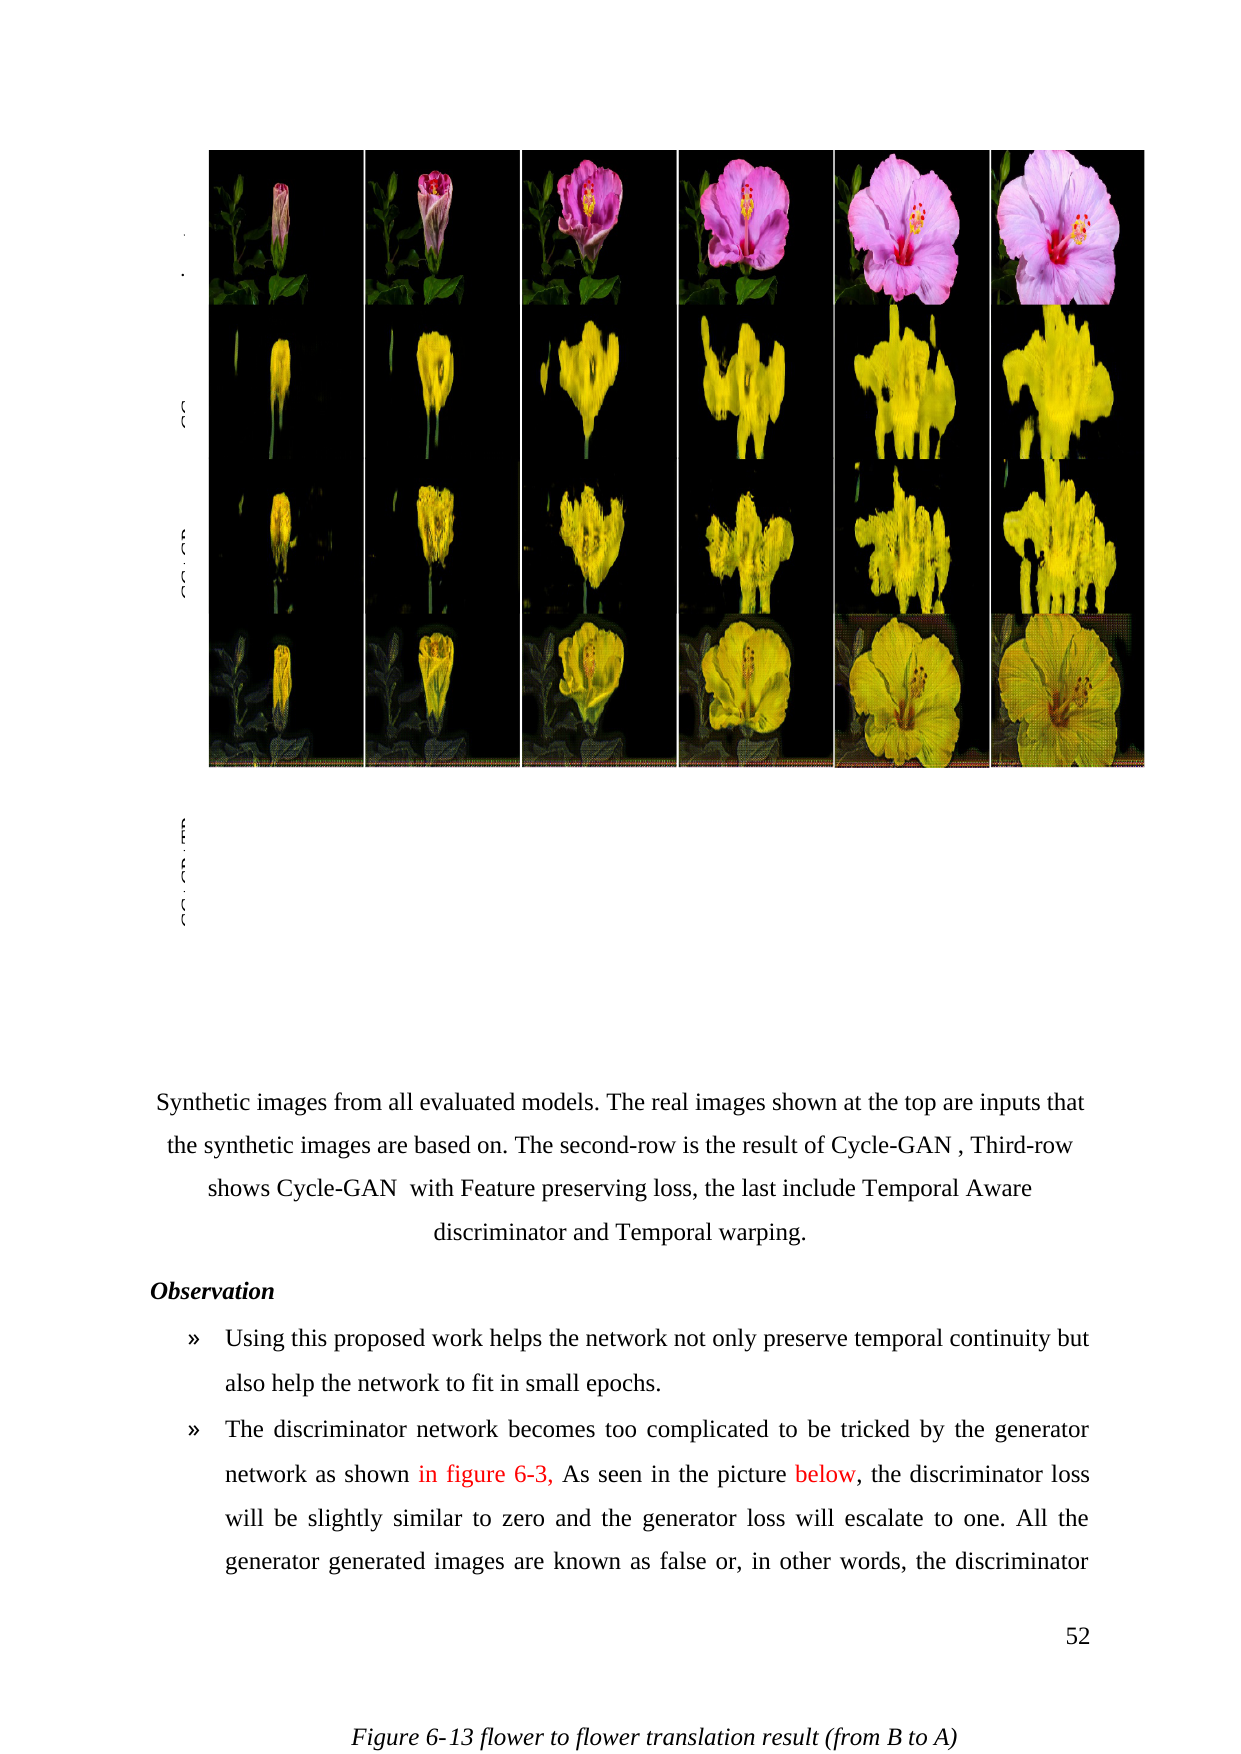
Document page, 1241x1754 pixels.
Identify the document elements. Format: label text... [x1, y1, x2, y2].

table_cell CC+CP+TP [150, 619, 196, 1087]
table_cell CC+CP [150, 470, 196, 619]
list Using this proposed work helps the network not only preserve temporal continuity but also help the network to fit in small epochs. [187, 1319, 1090, 1397]
table_header input [150, 150, 196, 320]
subtitle Observation [150, 1276, 1090, 1305]
table_cell CC [150, 320, 196, 470]
table_header [196, 150, 1156, 1087]
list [187, 1411, 1090, 1574]
picture [208, 150, 1145, 768]
text Synthetic images from all evaluated models. The real images shown at the top are inputs that the synthetic images are based on. The second-row is the result of Cycle-GAN , Third-row shows Cycle-GAN with Feature preserving loss, the last include Temporal Aware discriminator and Temporal warping. [150, 1087, 1090, 1245]
